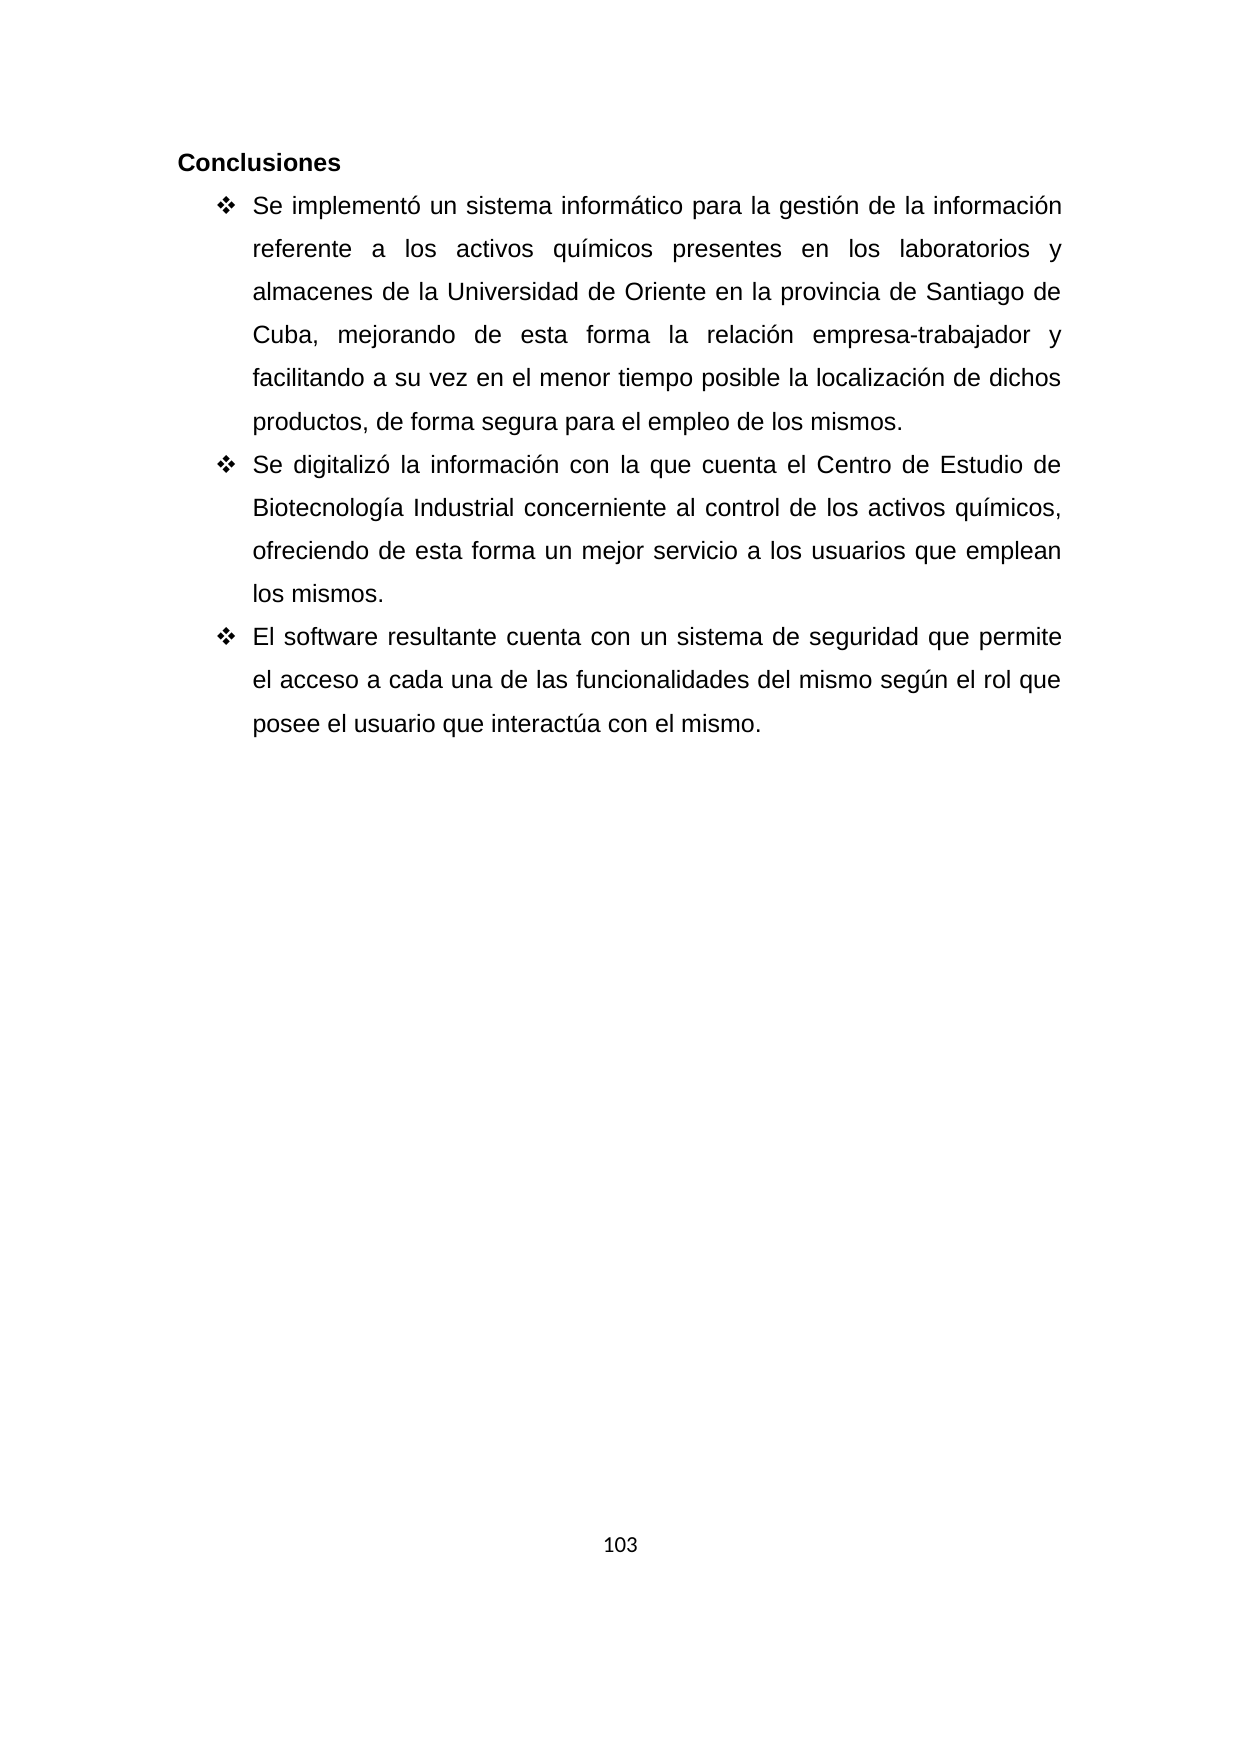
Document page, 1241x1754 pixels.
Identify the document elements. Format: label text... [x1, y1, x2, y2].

list Se digitalizó la información con la que cuenta el Centro de Estudio de Biotecnología Industrial concerniente al control de los activos químicos, ofreciendo de esta forma un mejor servicio a los usuarios que emplean los mismos. [215, 449, 1063, 608]
list El software resultante cuenta con un sistema de seguridad que permite el acceso a cada una de las funcionalidades del mismo según el rol que posee el usuario que interactúa con el mismo. [215, 622, 1063, 737]
subtitle Conclusiones [177, 148, 1063, 176]
list Se implementó un sistema informático para la gestión de la información referente a los activos químicos presentes en los laboratorios y almacenes de la Universidad de Oriente en la provincia de Santiago de Cuba, mejorando de esta forma la relación empresa-trabajador y facilitando a su vez en el menor tiempo posible la localización de dichos productos, de forma segura para el empleo de los mismos. [215, 191, 1063, 435]
